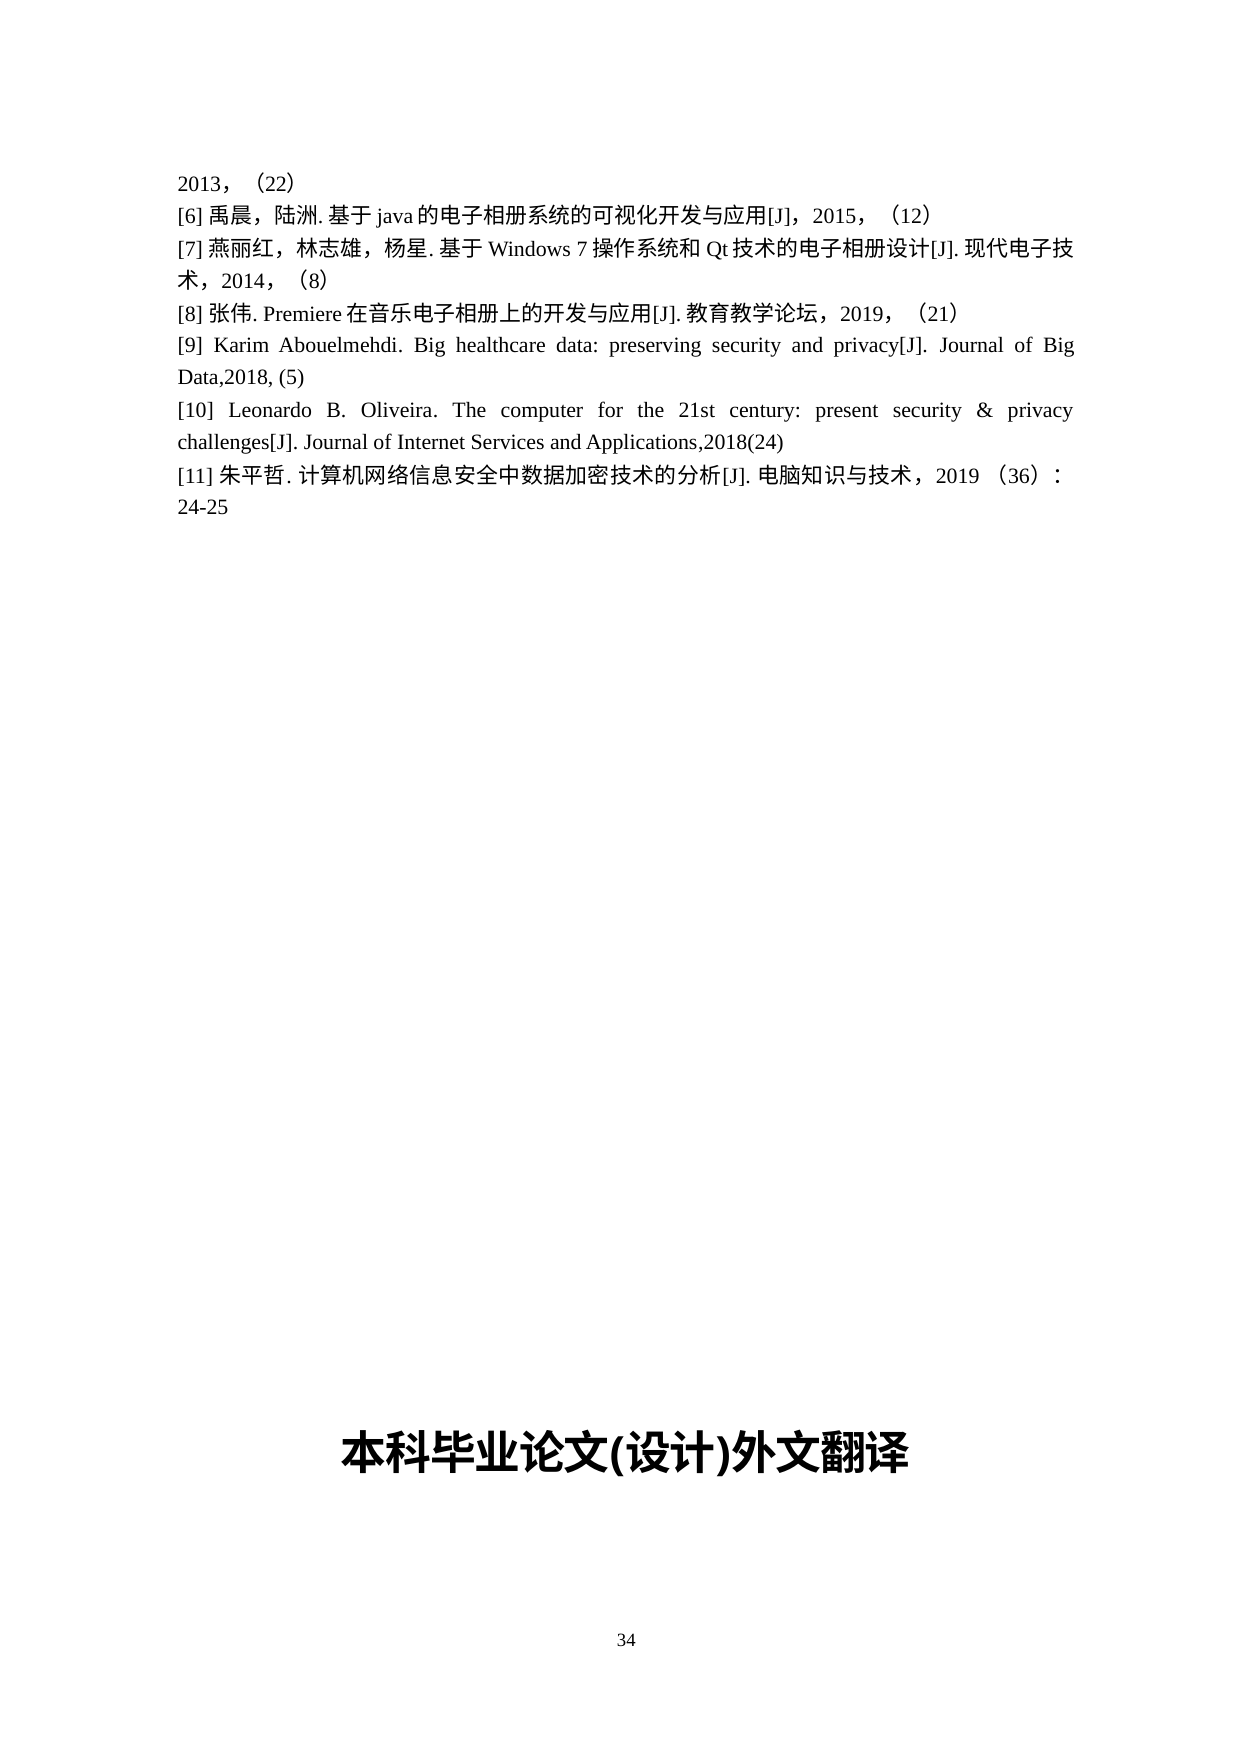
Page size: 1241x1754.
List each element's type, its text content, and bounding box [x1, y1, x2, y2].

text [7] 燕丽红，林志雄，杨星. 基于Windows 7操作系统和Qt技术的电子相册设计[J]. 现代电子技术，2014，（8） [177, 230, 1075, 295]
text [9] Karim Abouelmehdi. Big healthcare data: preserving security and privacy[J]. Journal of Big Data,2018, (5) [177, 328, 1075, 393]
text 本科毕业论文(设计)外文翻译 [177, 1401, 1075, 1498]
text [177, 165, 1075, 198]
text [11] 朱平哲. 计算机网络信息安全中数据加密技术的分析[J]. 电脑知识与技术，2019 （36）：24-25 [177, 458, 1075, 523]
text [10] Leonardo B. Oliveira. The computer for the 21st century: present security & privacy challenges[J]. Journal of Internet Services and Applications,2018(24) [177, 393, 1075, 458]
text [8] 张伟. Premiere在音乐电子相册上的开发与应用[J]. 教育教学论坛，2019，（21） [177, 295, 1075, 328]
text [6] 禹晨，陆洲. 基于java的电子相册系统的可视化开发与应用[J]，2015，（12） [177, 198, 1075, 230]
